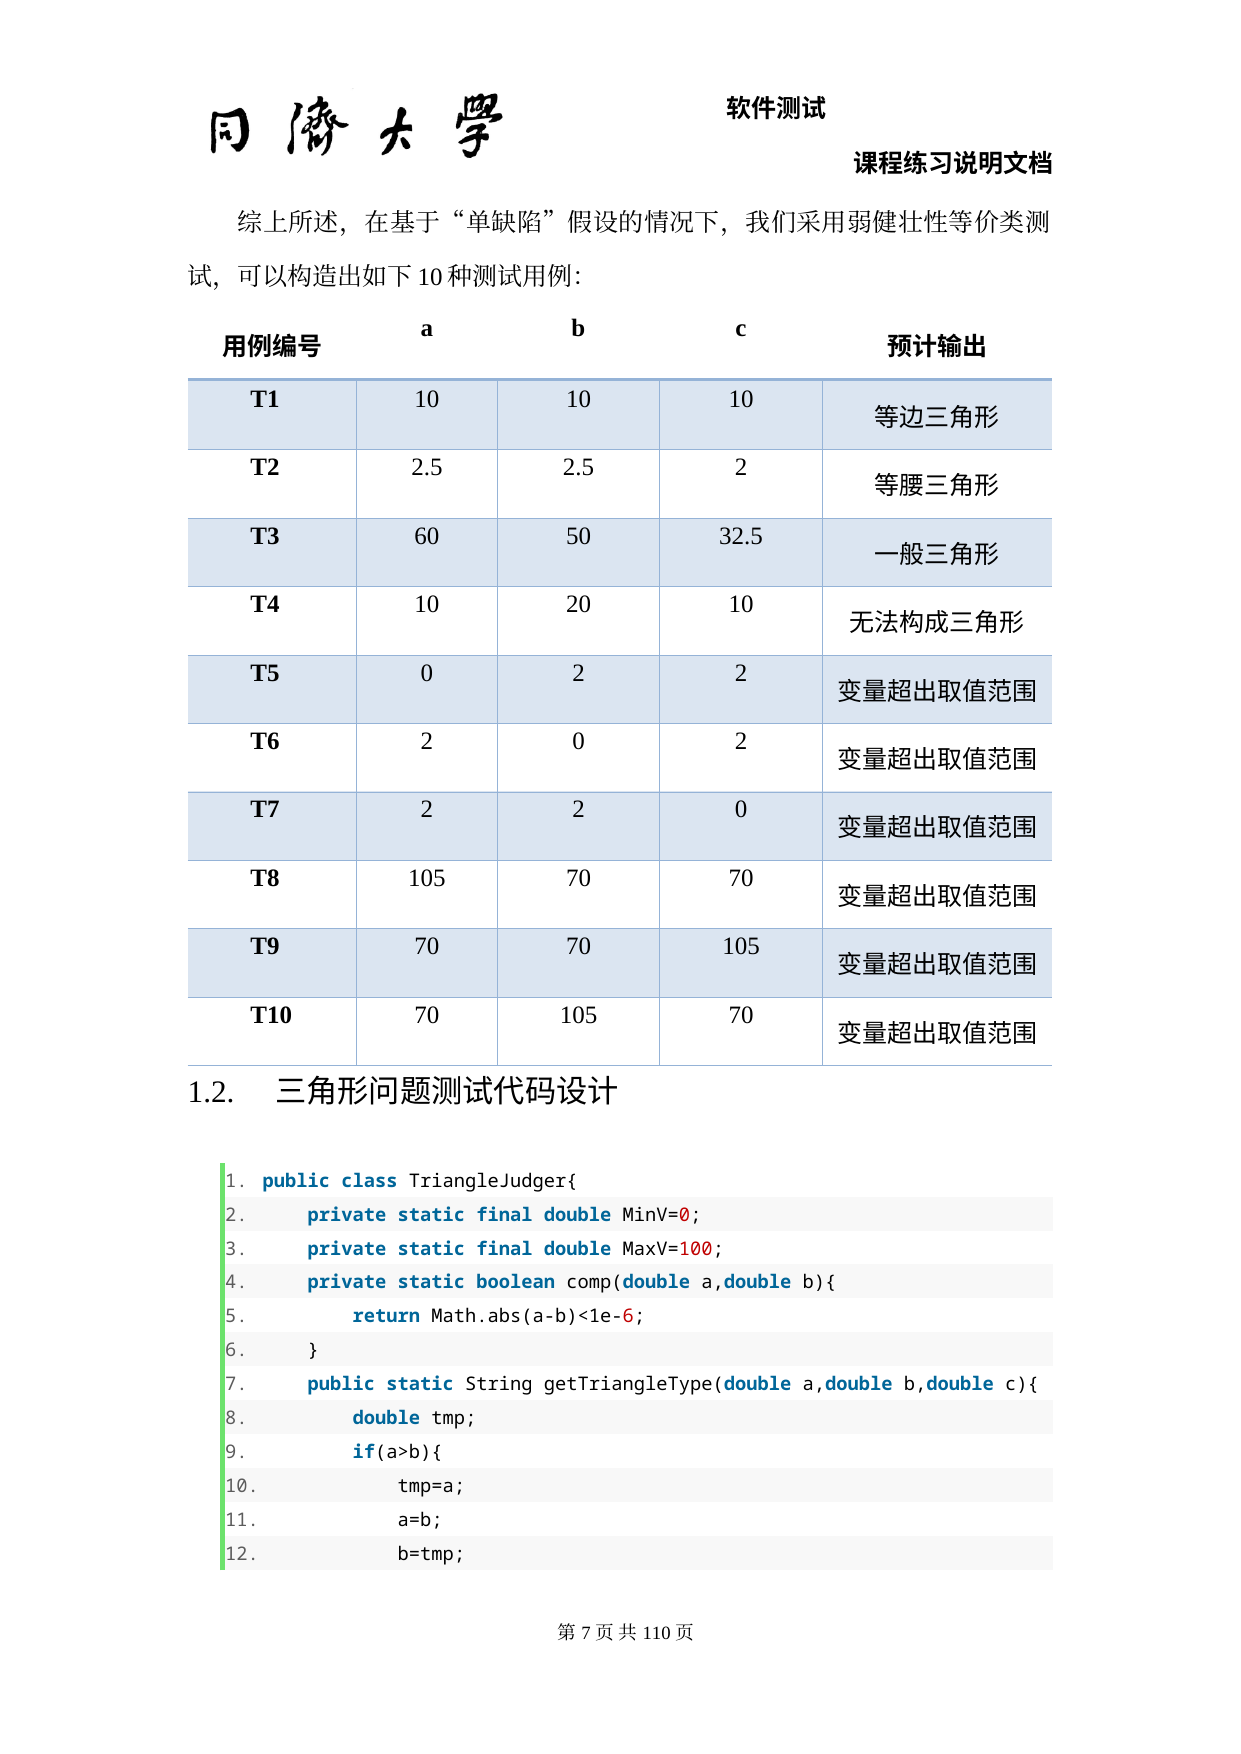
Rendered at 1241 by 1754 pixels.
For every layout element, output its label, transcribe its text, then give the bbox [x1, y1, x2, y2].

list b=tmp; [225, 1536, 1053, 1570]
table_cell 70 [357, 998, 497, 1065]
table_cell 0 [660, 793, 822, 860]
list } [225, 1332, 1053, 1366]
text 综上所述，在基于“单缺陷”假设的情况下，我们采用弱健壮性等价类测试，可以构造出如下10种测试用例： [187, 203, 1053, 292]
list public class TriangleJudger{ [225, 1163, 1053, 1197]
table_cell 105 [660, 929, 822, 997]
table_cell 2.5 [498, 450, 659, 518]
list double tmp; [225, 1400, 1053, 1434]
table_cell 2 [498, 656, 659, 723]
table_cell 变量超出取值范围 [823, 793, 1052, 860]
table_cell 2 [498, 793, 659, 860]
table_header c [660, 310, 822, 378]
table_cell 60 [357, 519, 497, 586]
table_cell [188, 519, 356, 586]
table_cell 70 [357, 929, 497, 997]
table_header a [356, 310, 497, 378]
table_cell 变量超出取值范围 [823, 724, 1052, 791]
table_cell 10 [357, 381, 497, 449]
list private static boolean comp(double a,double b){ [225, 1264, 1053, 1298]
table_cell 2 [357, 724, 497, 791]
table_cell [188, 998, 356, 1065]
table_cell 0 [498, 724, 659, 791]
table_cell [188, 587, 356, 654]
table_cell 变量超出取值范围 [823, 861, 1052, 928]
table_cell 2 [660, 450, 822, 518]
table_cell [188, 724, 356, 791]
list private static final double MinV=0; [225, 1197, 1053, 1231]
table_cell [188, 450, 356, 518]
picture [188, 86, 520, 165]
table_cell [188, 861, 356, 928]
table_cell [188, 381, 356, 449]
list return Math.abs(a-b)<1e-6; [225, 1298, 1053, 1332]
table_cell 等腰三角形 [823, 450, 1052, 518]
table_cell 变量超出取值范围 [823, 998, 1052, 1065]
list private static final double MaxV=100; [225, 1231, 1053, 1264]
subtitle 三角形问题测试代码设计 [187, 1066, 1053, 1111]
table_cell 105 [357, 861, 497, 928]
table_header b [497, 310, 659, 378]
table_cell 0 [357, 656, 497, 723]
list if(a>b){ [225, 1434, 1053, 1468]
table_cell 50 [498, 519, 659, 586]
table_cell [188, 656, 356, 723]
table_cell 105 [498, 998, 659, 1065]
table_cell 10 [357, 587, 497, 654]
list a=b; [225, 1502, 1053, 1536]
table_cell 70 [660, 861, 822, 928]
table_cell 10 [498, 381, 659, 449]
table_cell 70 [660, 998, 822, 1065]
table_cell 2 [357, 793, 497, 860]
table_cell [188, 793, 356, 860]
table_cell 32.5 [660, 519, 822, 586]
table_header 用例编号 [188, 310, 356, 378]
list public static String getTriangleType(double a,double b,double c){ [225, 1366, 1053, 1400]
table_cell 变量超出取值范围 [823, 656, 1052, 723]
table_cell 70 [498, 929, 659, 997]
table_cell 等边三角形 [823, 381, 1052, 449]
table_cell [188, 929, 356, 997]
table_cell 2.5 [357, 450, 497, 518]
table_cell 70 [498, 861, 659, 928]
table_cell 一般三角形 [823, 519, 1052, 586]
table_cell 2 [660, 724, 822, 791]
table_cell 10 [660, 381, 822, 449]
table_cell 2 [660, 656, 822, 723]
table_cell 无法构成三角形 [823, 587, 1052, 654]
table_header 预计输出 [822, 310, 1052, 378]
table_cell 变量超出取值范围 [823, 929, 1052, 997]
list tmp=a; [225, 1468, 1053, 1502]
table_cell 10 [660, 587, 822, 654]
table_cell 20 [498, 587, 659, 654]
